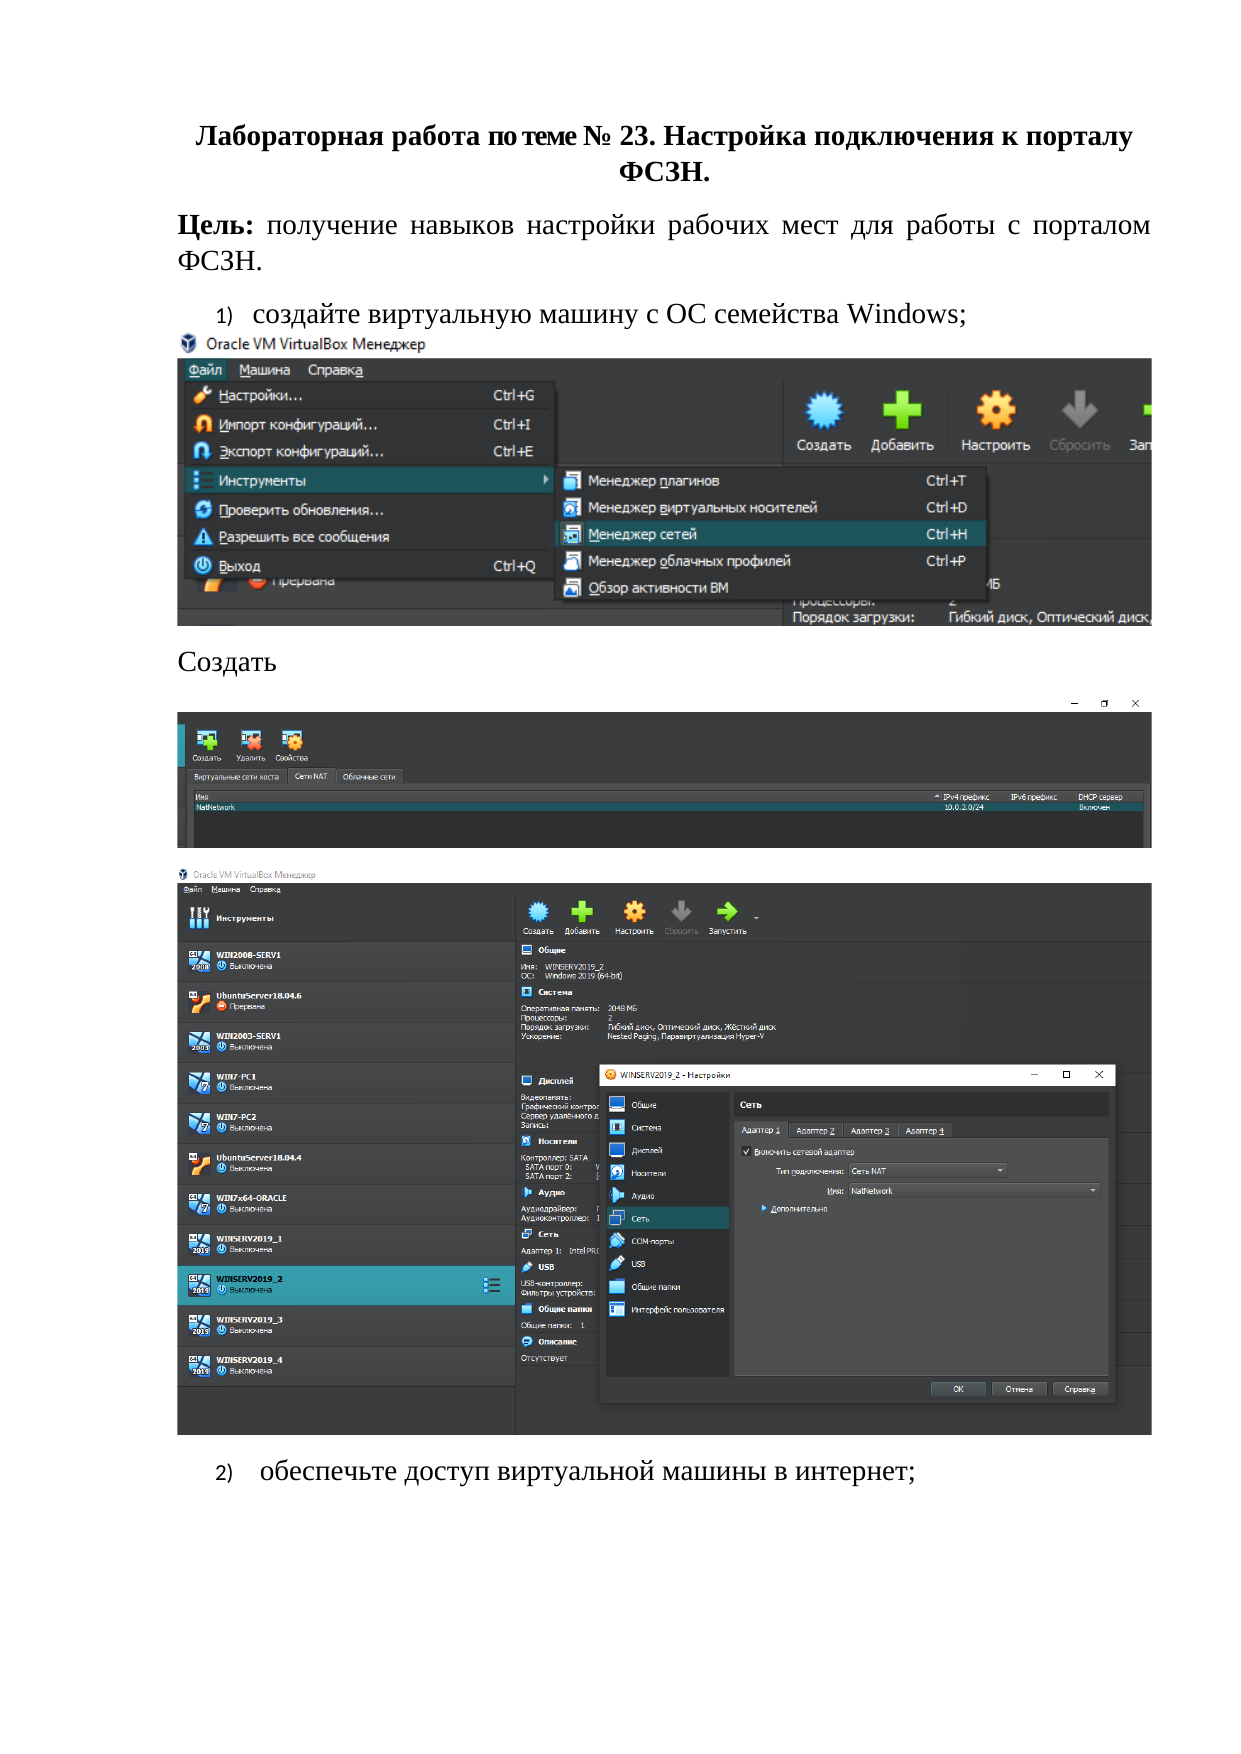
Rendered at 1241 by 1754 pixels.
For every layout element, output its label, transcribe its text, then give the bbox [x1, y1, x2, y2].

picture [177, 866, 1152, 1435]
text Цель: получение навыков настройки рабочих мест для работы с порталом ФСЗН. [177, 207, 1152, 277]
text Лабораторная работа по теме № 23. Настройка подключения к порталу ФСЗН. [177, 118, 1152, 188]
list обеспечьте доступ виртуальной машины в интернет; [215, 1453, 1152, 1487]
text Создать [177, 644, 1152, 678]
picture [177, 696, 1152, 848]
list создайте виртуальную машину с ОС семейства Windows; [215, 296, 1152, 329]
picture [177, 329, 1152, 626]
